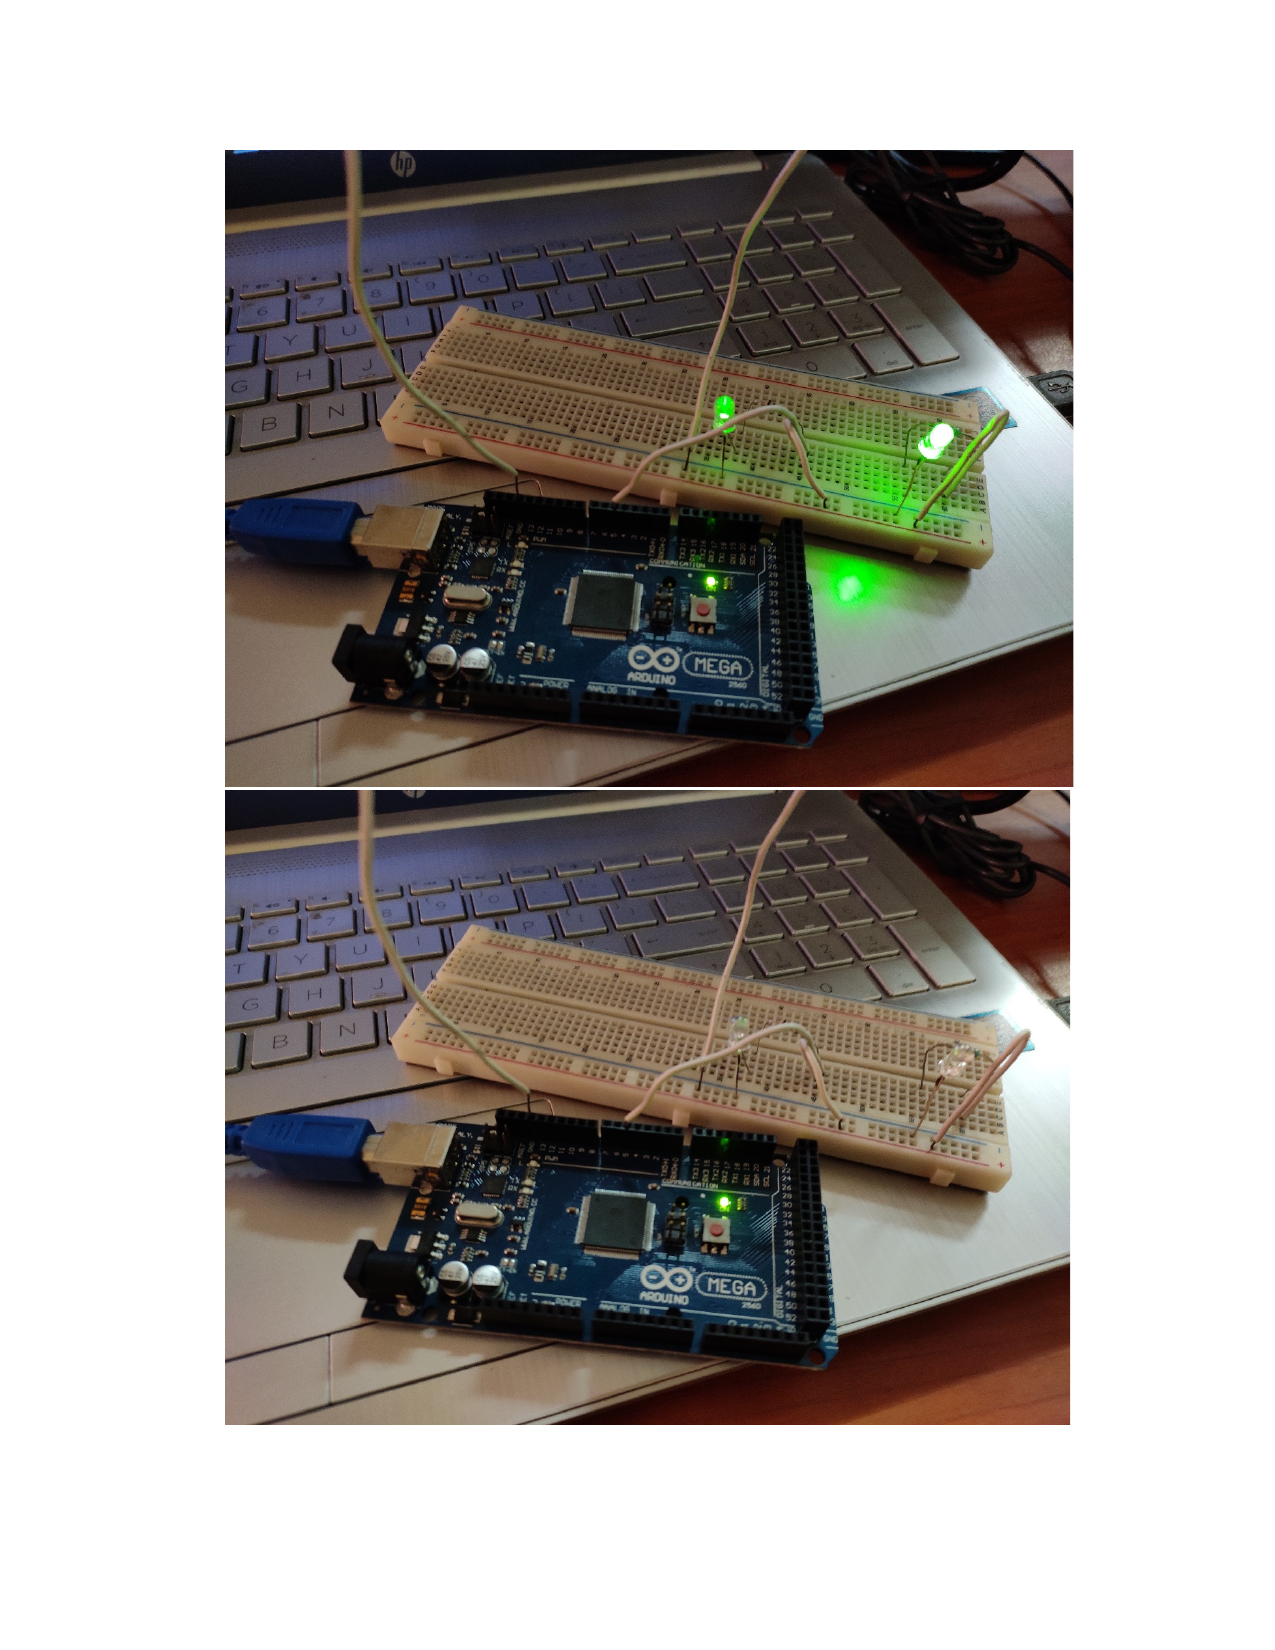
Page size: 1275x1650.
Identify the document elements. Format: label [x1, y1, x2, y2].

picture [225, 150, 1074, 787]
picture [225, 790, 1071, 1425]
